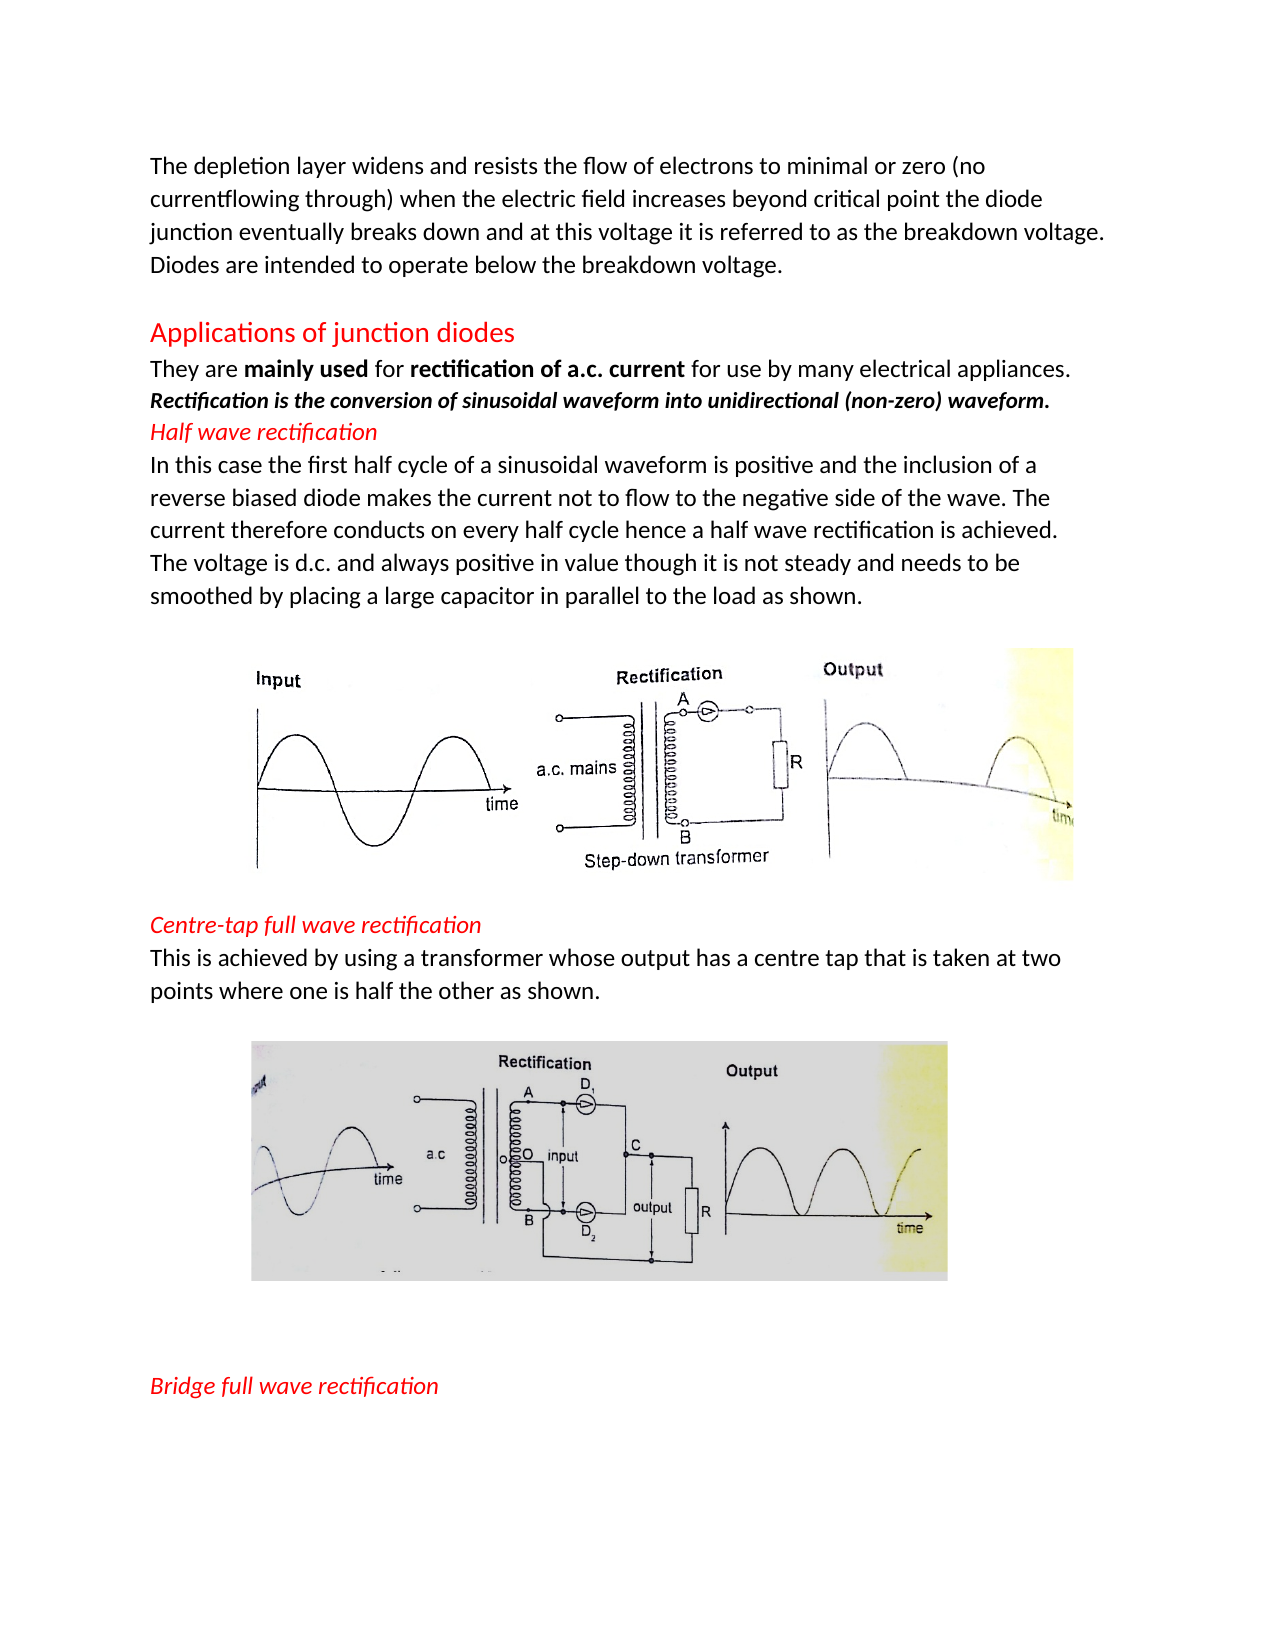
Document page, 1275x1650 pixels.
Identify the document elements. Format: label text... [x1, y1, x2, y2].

list Applications of junction diodes [150, 314, 1125, 350]
list Centre-tap full wave rectification [150, 910, 1125, 940]
list This is achieved by using a transformer whose output has a centre tap that is taken at two points where one is half the other as shown. [150, 943, 1125, 1006]
list Bridge full wave rectification [150, 1371, 1125, 1401]
list The depletion layer widens and resists the flow of electrons to minimal or zero (no currentflowing through) when the electric field increases beyond critical point the diode junction eventually breaks down and at this voltage it is referred to as the breakdown voltage. Diodes are intended to operate below the breakdown voltage. [150, 150, 1125, 279]
list Half wave rectification [150, 416, 1125, 446]
list They are mainly used for rectification of a.c. current for use by many electrical appliances. Rectification is the conversion of sinusoidal waveform into unidirectional (non-zero) waveform. [150, 353, 1125, 414]
list In this case the first half cycle of a sinusoidal waveform is positive and the inclusion of a reverse biased diode makes the current not to flow to the negative side of the wave. The current therefore conducts on every half cycle hence a half wave rectification is achieved. The voltage is d.c. and always positive in value though it is not steady and needs to be smoothed by placing a large capacitor in parallel to the load as shown. [150, 449, 1125, 611]
